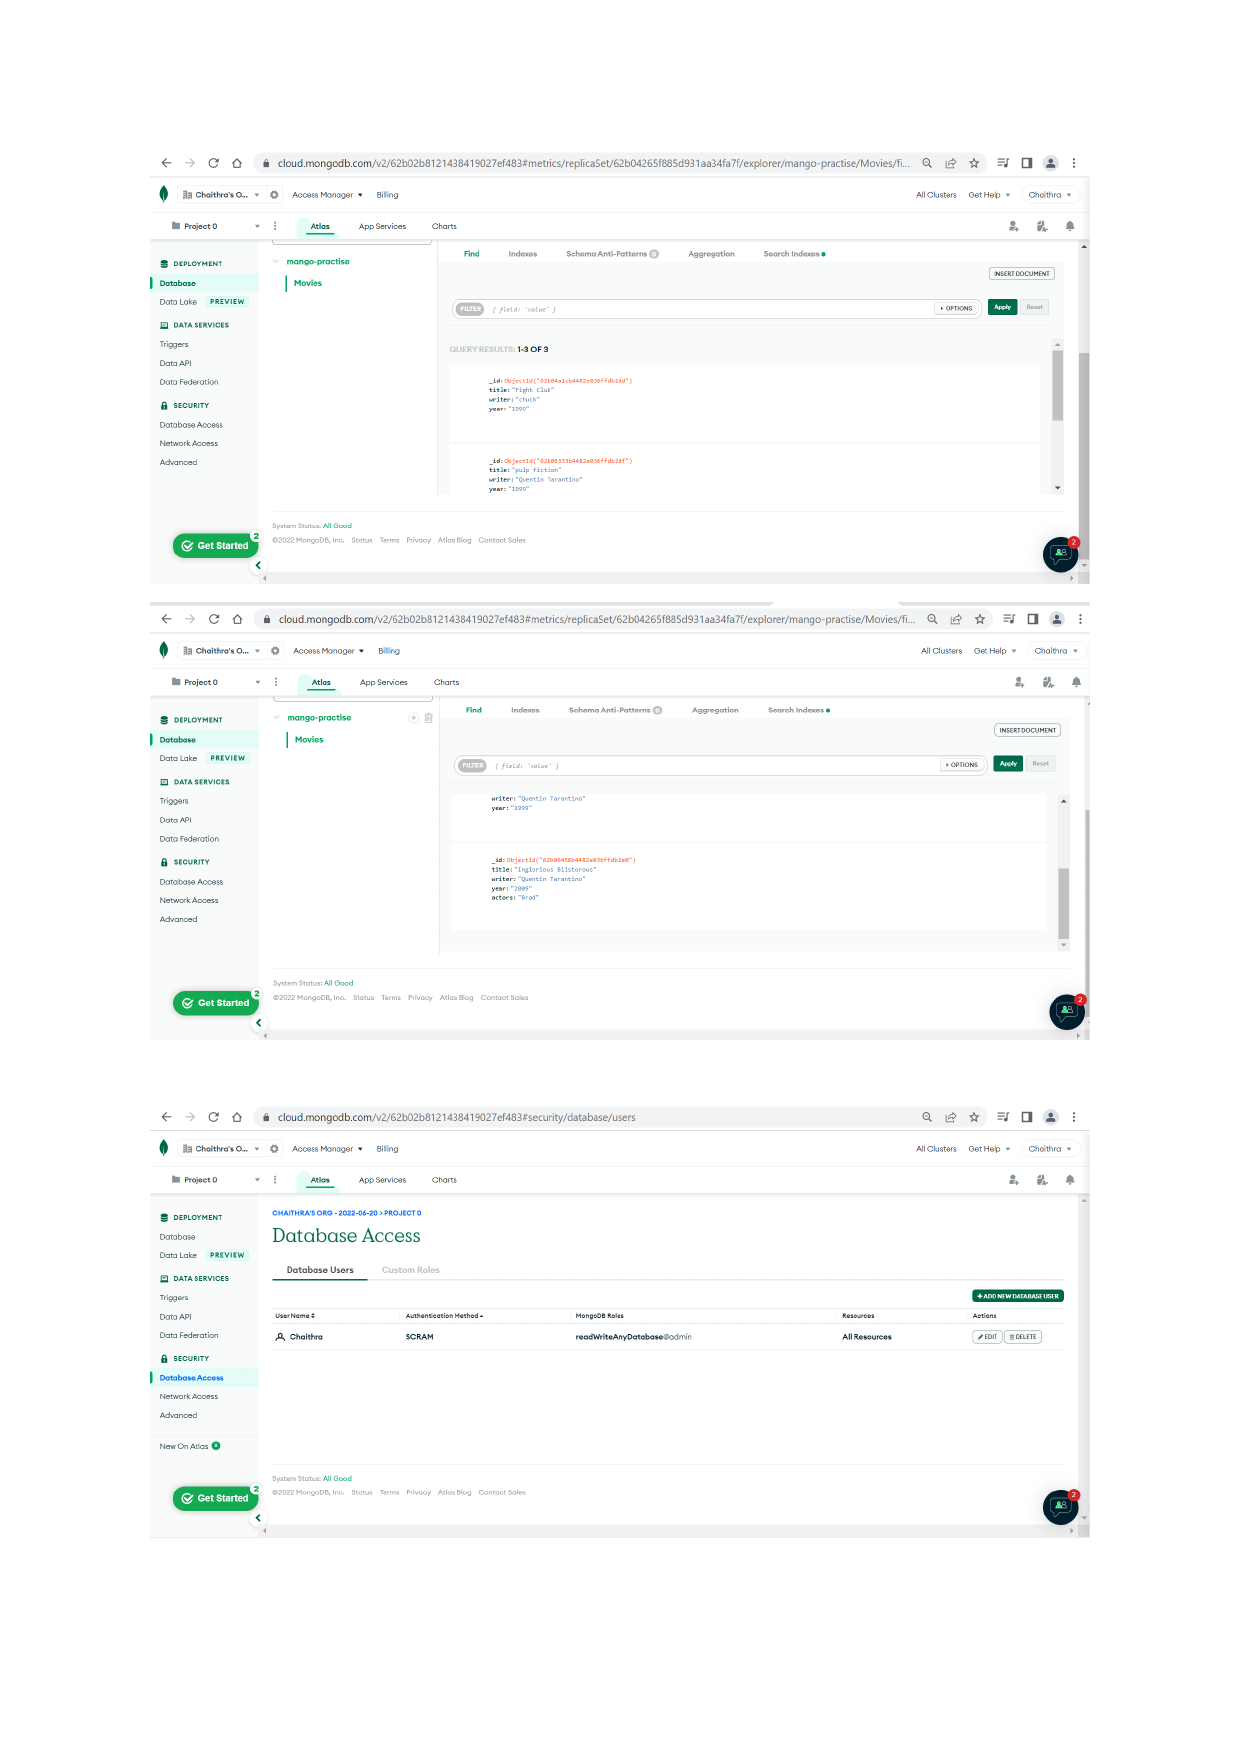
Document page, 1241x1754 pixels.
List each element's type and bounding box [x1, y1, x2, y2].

picture [150, 602, 1090, 1040]
picture [150, 150, 1090, 584]
picture [150, 1105, 1090, 1540]
